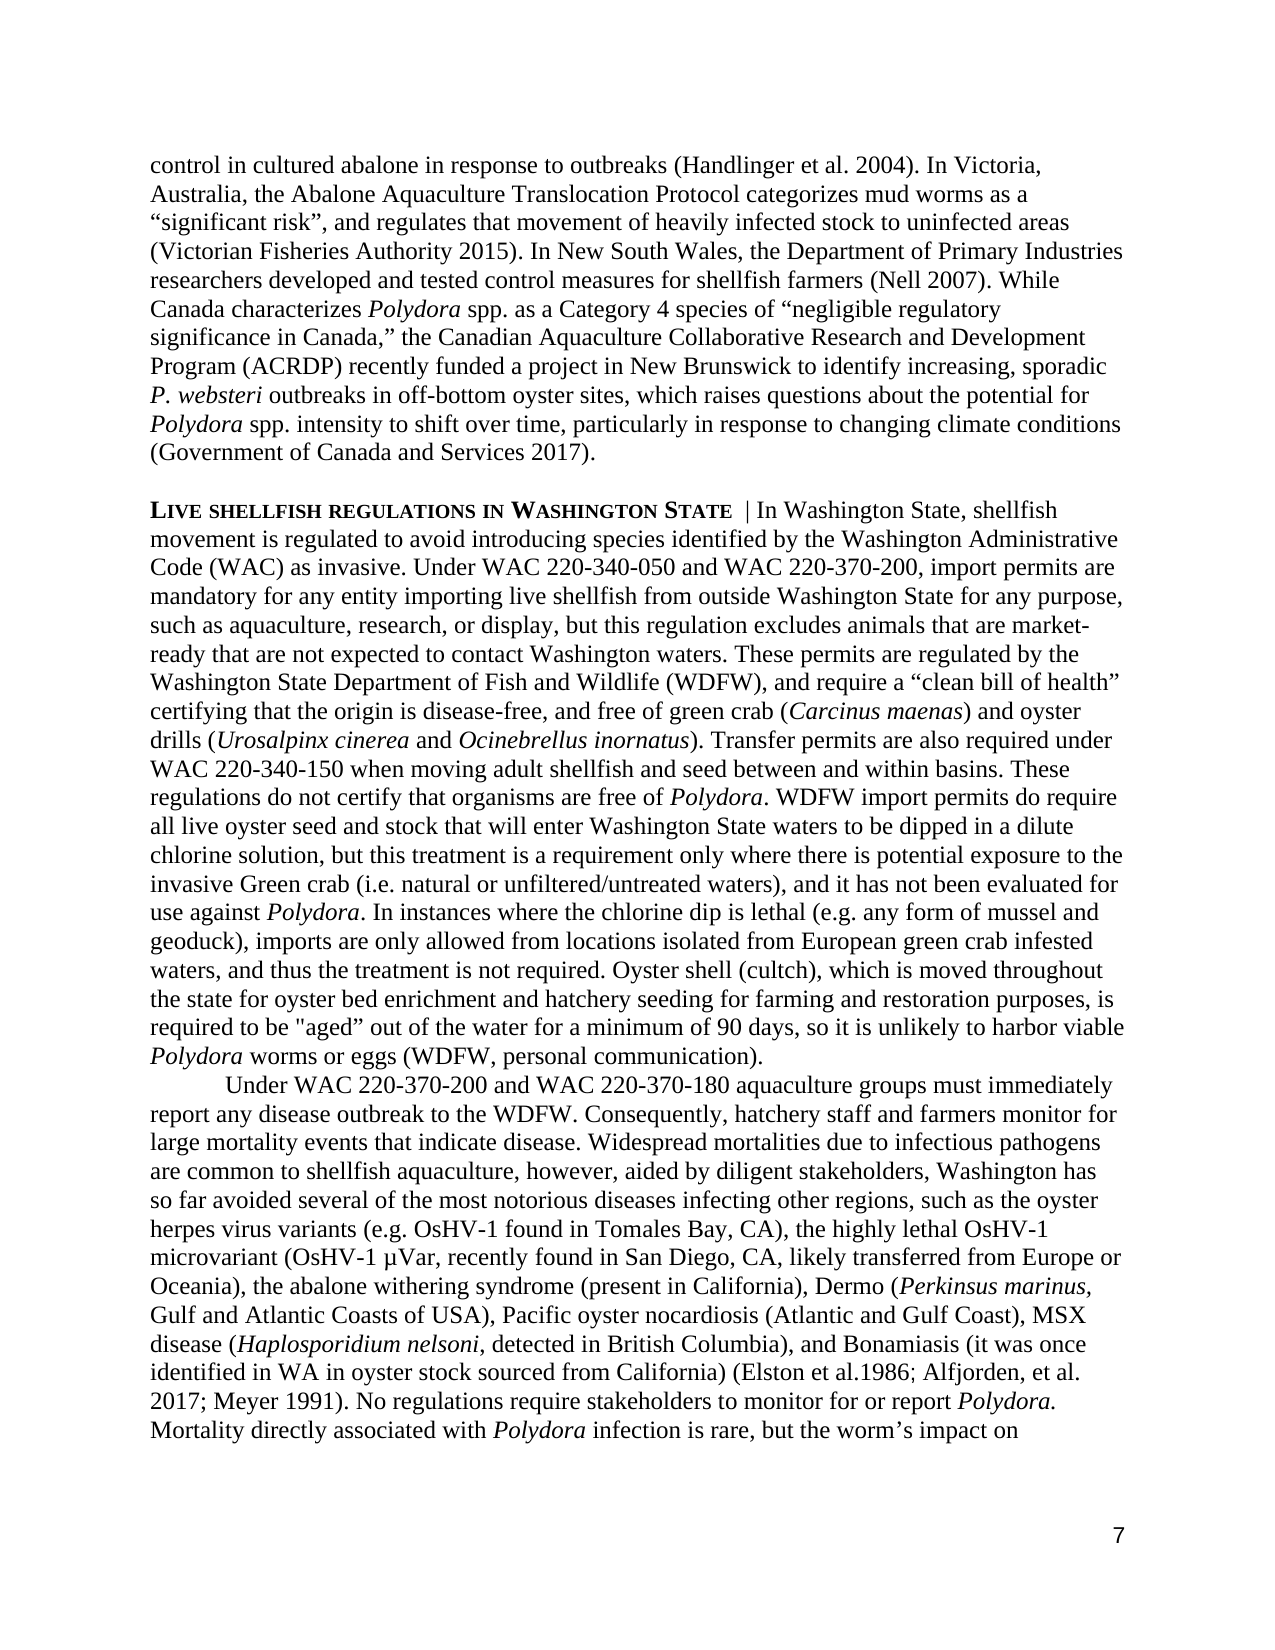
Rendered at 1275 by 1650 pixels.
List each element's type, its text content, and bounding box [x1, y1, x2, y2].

text Live shellfish regulations in Washington State | In Washington State, shellfish movement is regulated to avoid introducing species identified by the Washington Administrative Code (WAC) as invasive. Under WAC 220-340-050 and WAC 220-370-200, import permits are mandatory for any entity importing live shellfish from outside Washington State for any purpose, such as aquaculture, research, or display, but this regulation excludes animals that are market-ready that are not expected to contact Washington waters. These permits are regulated by the Washington State Department of Fish and Wildlife (WDFW), and require a “clean bill of health” certifying that the origin is disease-free, and free of green crab (Carcinus maenas) and oyster drills (Urosalpinx cinerea and Ocinebrellus inornatus). Transfer permits are also required under WAC 220-340-150 when moving adult shellfish and seed between and within basins. These regulations do not certify that organisms are free of Polydora. WDFW import permits do require all live oyster seed and stock that will enter Washington State waters to be dipped in a dilute chlorine solution, but this treatment is a requirement only where there is potential exposure to the invasive Green crab (i.e. natural or unfiltered/untreated waters), and it has not been evaluated for use against Polydora. In instances where the chlorine dip is lethal (e.g. any form of mussel and geoduck), imports are only allowed from locations isolated from European green crab infested waters, and thus the treatment is not required. Oyster shell (cultch), which is moved throughout the state for oyster bed enrichment and hatchery seeding for farming and restoration purposes, is required to be "aged” out of the water for a minimum of 90 days, so it is unlikely to harbor viable Polydora worms or eggs (WDFW, personal communication). [150, 495, 1125, 1070]
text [150, 1070, 1125, 1444]
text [150, 150, 1125, 466]
